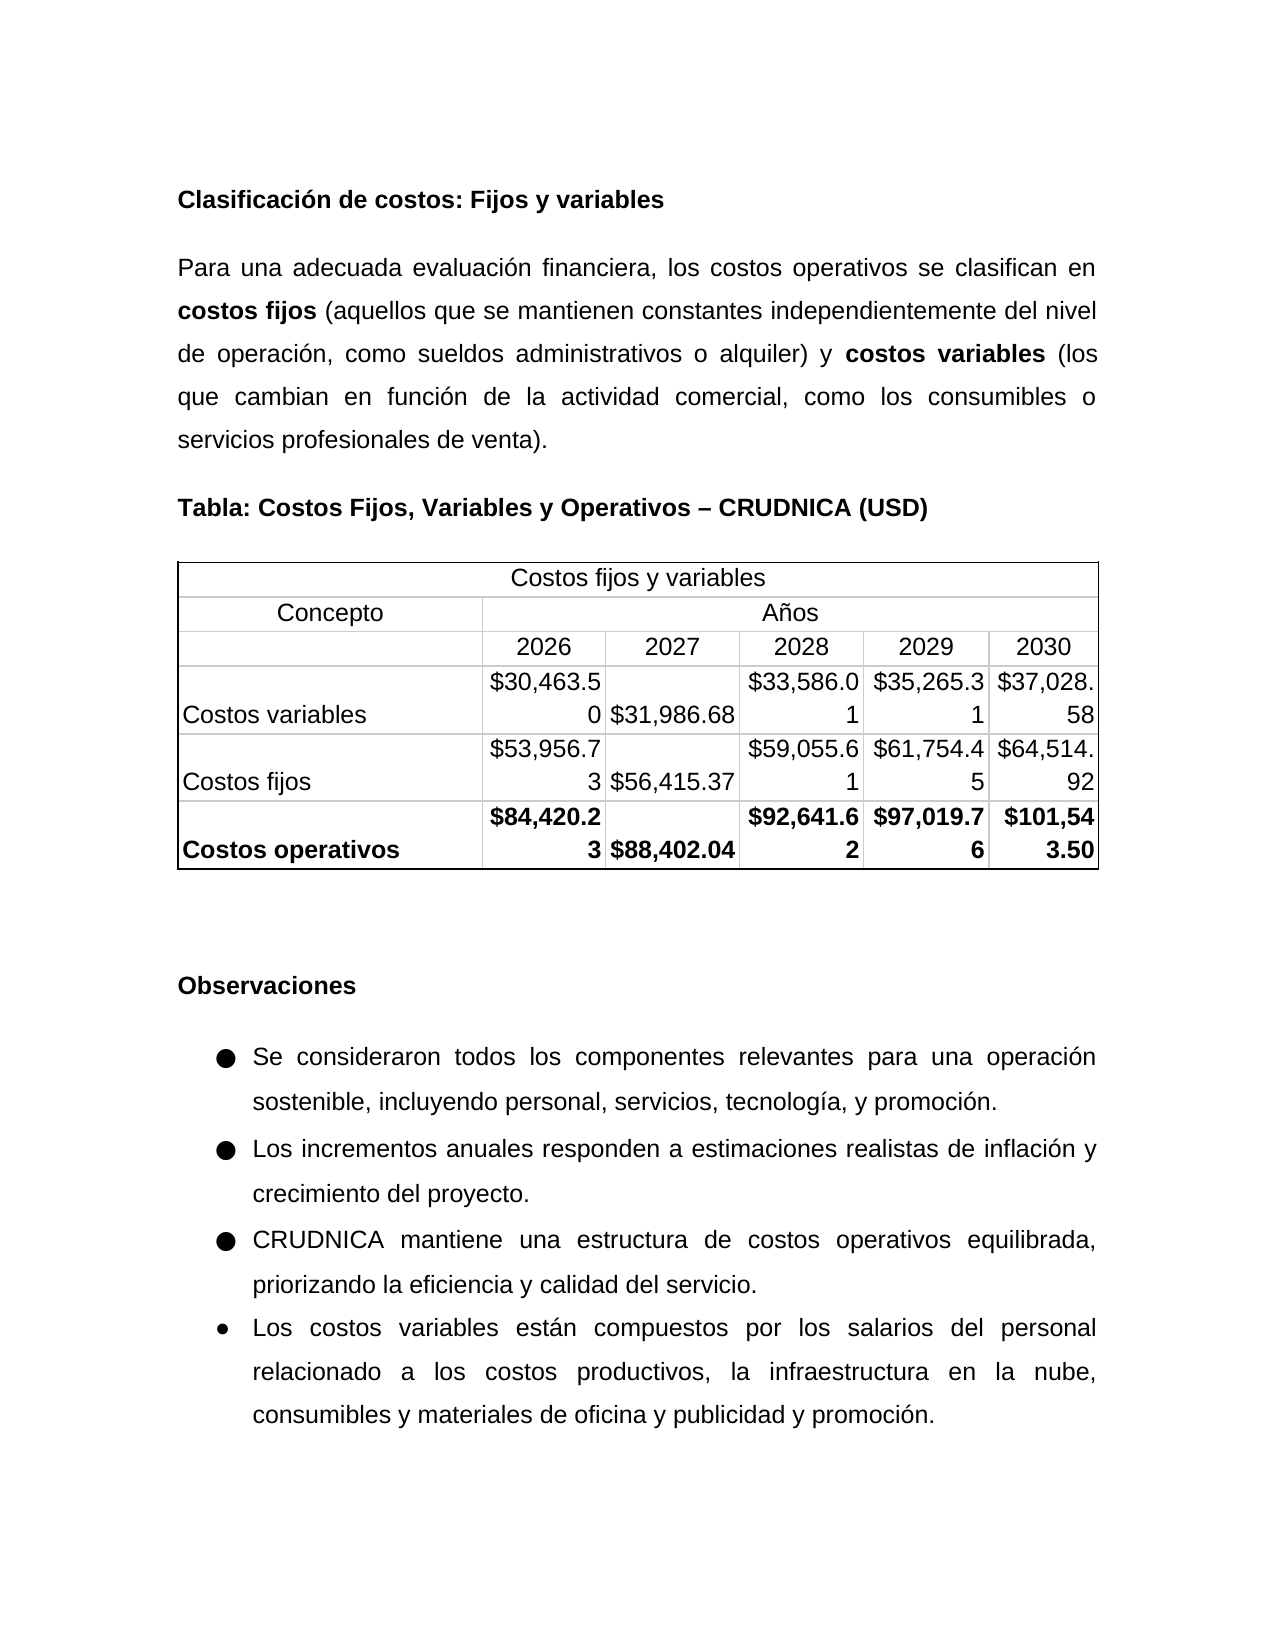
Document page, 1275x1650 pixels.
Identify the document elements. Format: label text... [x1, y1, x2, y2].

table_cell $101,543.50 [990, 802, 1098, 868]
table_cell $33,586.01 [740, 667, 863, 733]
text Observaciones [177, 971, 1098, 999]
table_header Costos fijos y variables [179, 563, 1098, 596]
table_cell $61,754.45 [864, 735, 988, 800]
table_cell $37,028.58 [990, 667, 1098, 733]
table_cell 2030 [990, 632, 1098, 665]
table_cell $97,019.76 [864, 802, 988, 868]
table_cell $84,420.23 [483, 802, 605, 868]
table_cell 2028 [740, 632, 863, 665]
text Tabla: Costos Fijos, Variables y Operativos – CRUDNICA (USD) [177, 493, 1098, 522]
table_cell Costos variables [179, 667, 482, 733]
table_cell $64,514.92 [990, 735, 1098, 800]
table_cell Costos fijos [179, 735, 482, 800]
table_cell Concepto [179, 598, 482, 631]
table_cell Años [483, 598, 1098, 631]
list Los incrementos anuales responden a estimaciones realistas de inflación y crecimiento del proyecto. [215, 1130, 1098, 1207]
table_cell $56,415.37 [606, 735, 739, 800]
table_cell $53,956.73 [483, 735, 605, 800]
table_cell Costos operativos [179, 802, 482, 868]
table_cell [179, 632, 482, 665]
text Para una adecuada evaluación financiera, los costos operativos se clasifican en costos fijos (aquellos que se mantienen constantes independientemente del nivel de operación, como sueldos administrativos o alquiler) y costos variables (los que cambian en función de la actividad comercial, como los consumibles o servicios profesionales de venta). [177, 253, 1098, 454]
table_cell $31,986.68 [606, 667, 739, 733]
table_cell $88,402.04 [606, 802, 739, 868]
table_cell 2029 [864, 632, 988, 665]
list Los costos variables están compuestos por los salarios del personal relacionado a los costos productivos, la infraestructura en la nube, consumibles y materiales de oficina y publicidad y promoción. [215, 1313, 1098, 1428]
table_cell 2027 [606, 632, 739, 665]
text Clasificación de costos: Fijos y variables [177, 184, 1098, 213]
table_cell $92,641.62 [740, 802, 863, 868]
table_cell $59,055.61 [740, 735, 863, 800]
table_cell $30,463.50 [483, 667, 605, 733]
table_cell 2026 [483, 632, 605, 665]
list CRUDNICA mantiene una estructura de costos operativos equilibrada, priorizando la eficiencia y calidad del servicio. [215, 1222, 1098, 1299]
table_cell $35,265.31 [864, 667, 988, 733]
list Se consideraron todos los componentes relevantes para una operación sostenible, incluyendo personal, servicios, tecnología, y promoción. [215, 1039, 1098, 1116]
